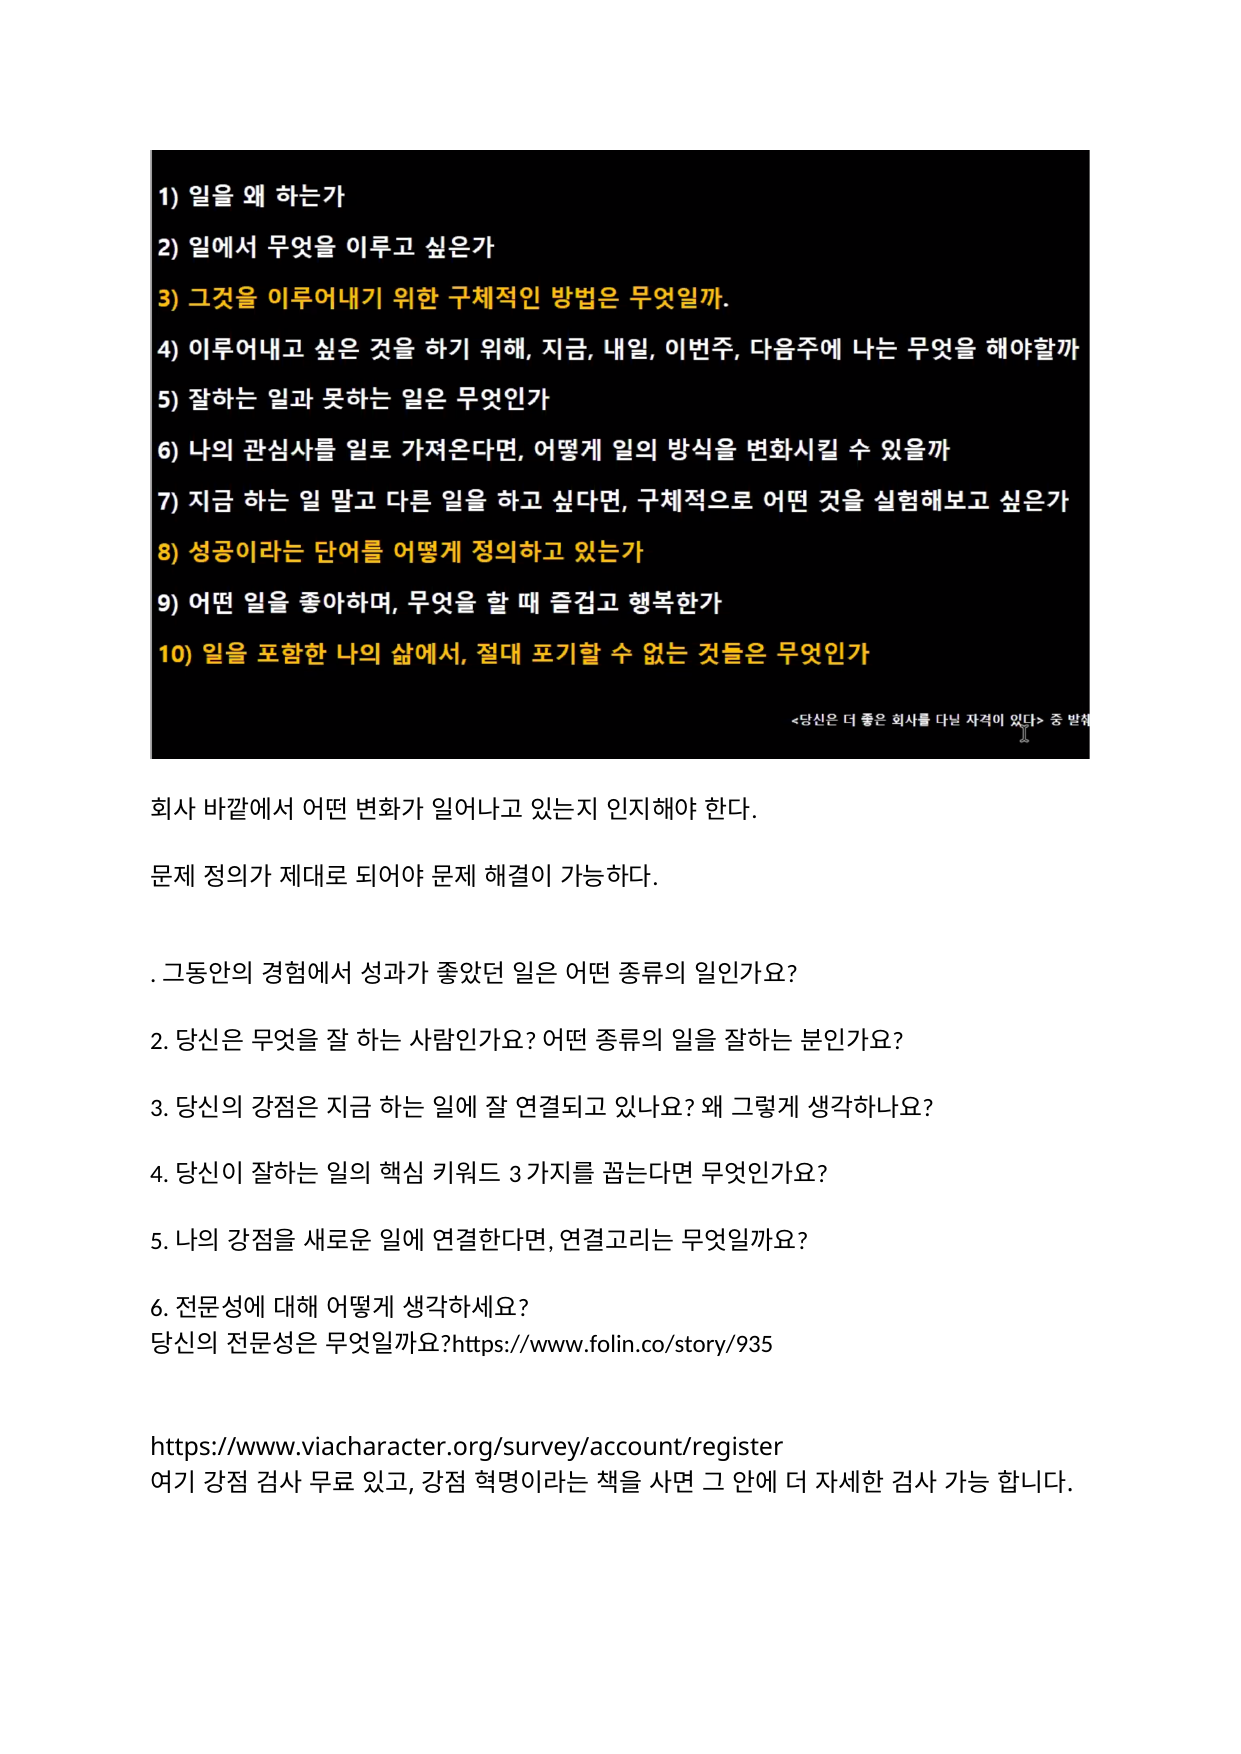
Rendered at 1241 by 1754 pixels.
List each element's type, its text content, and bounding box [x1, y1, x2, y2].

text 4. 당신이 잘하는 일의 핵심 키워드 3가지를 꼽는다면 무엇인가요? [150, 1154, 1090, 1190]
text 5. 나의 강점을 새로운 일에 연결한다면, 연결고리는 무엇일까요? [150, 1221, 1090, 1257]
text 문제 정의가 제대로 되어야 문제 해결이 가능하다. [150, 856, 1090, 893]
text 당신의 전문성은 무엇일까요? https://www.folin.co/story/935 [150, 1324, 1090, 1360]
picture [150, 150, 1090, 759]
text 회사 바깥에서 어떤 변화가 일어나고 있는지 인지해야 한다. [150, 789, 1090, 826]
text 여기 강점 검사 무료 있고, 강점 혁명이라는 책을 사면 그 안에 더 자세한 검사 가능 합니다. [150, 1462, 1090, 1498]
text 6. 전문성에 대해 어떻게 생각하세요? [150, 1287, 1090, 1324]
text https://www.viacharacter.org/survey/account/register [150, 1428, 1090, 1462]
text . 그동안의 경험에서 성과가 좋았던 일은 어떤 종류의 일인가요? [150, 954, 1090, 990]
text 2. 당신은 무엇을 잘 하는 사람인가요? 어떤 종류의 일을 잘하는 분인가요? [150, 1020, 1090, 1057]
text 3. 당신의 강점은 지금 하는 일에 잘 연결되고 있나요? 왜 그렇게 생각하나요? [150, 1087, 1090, 1123]
